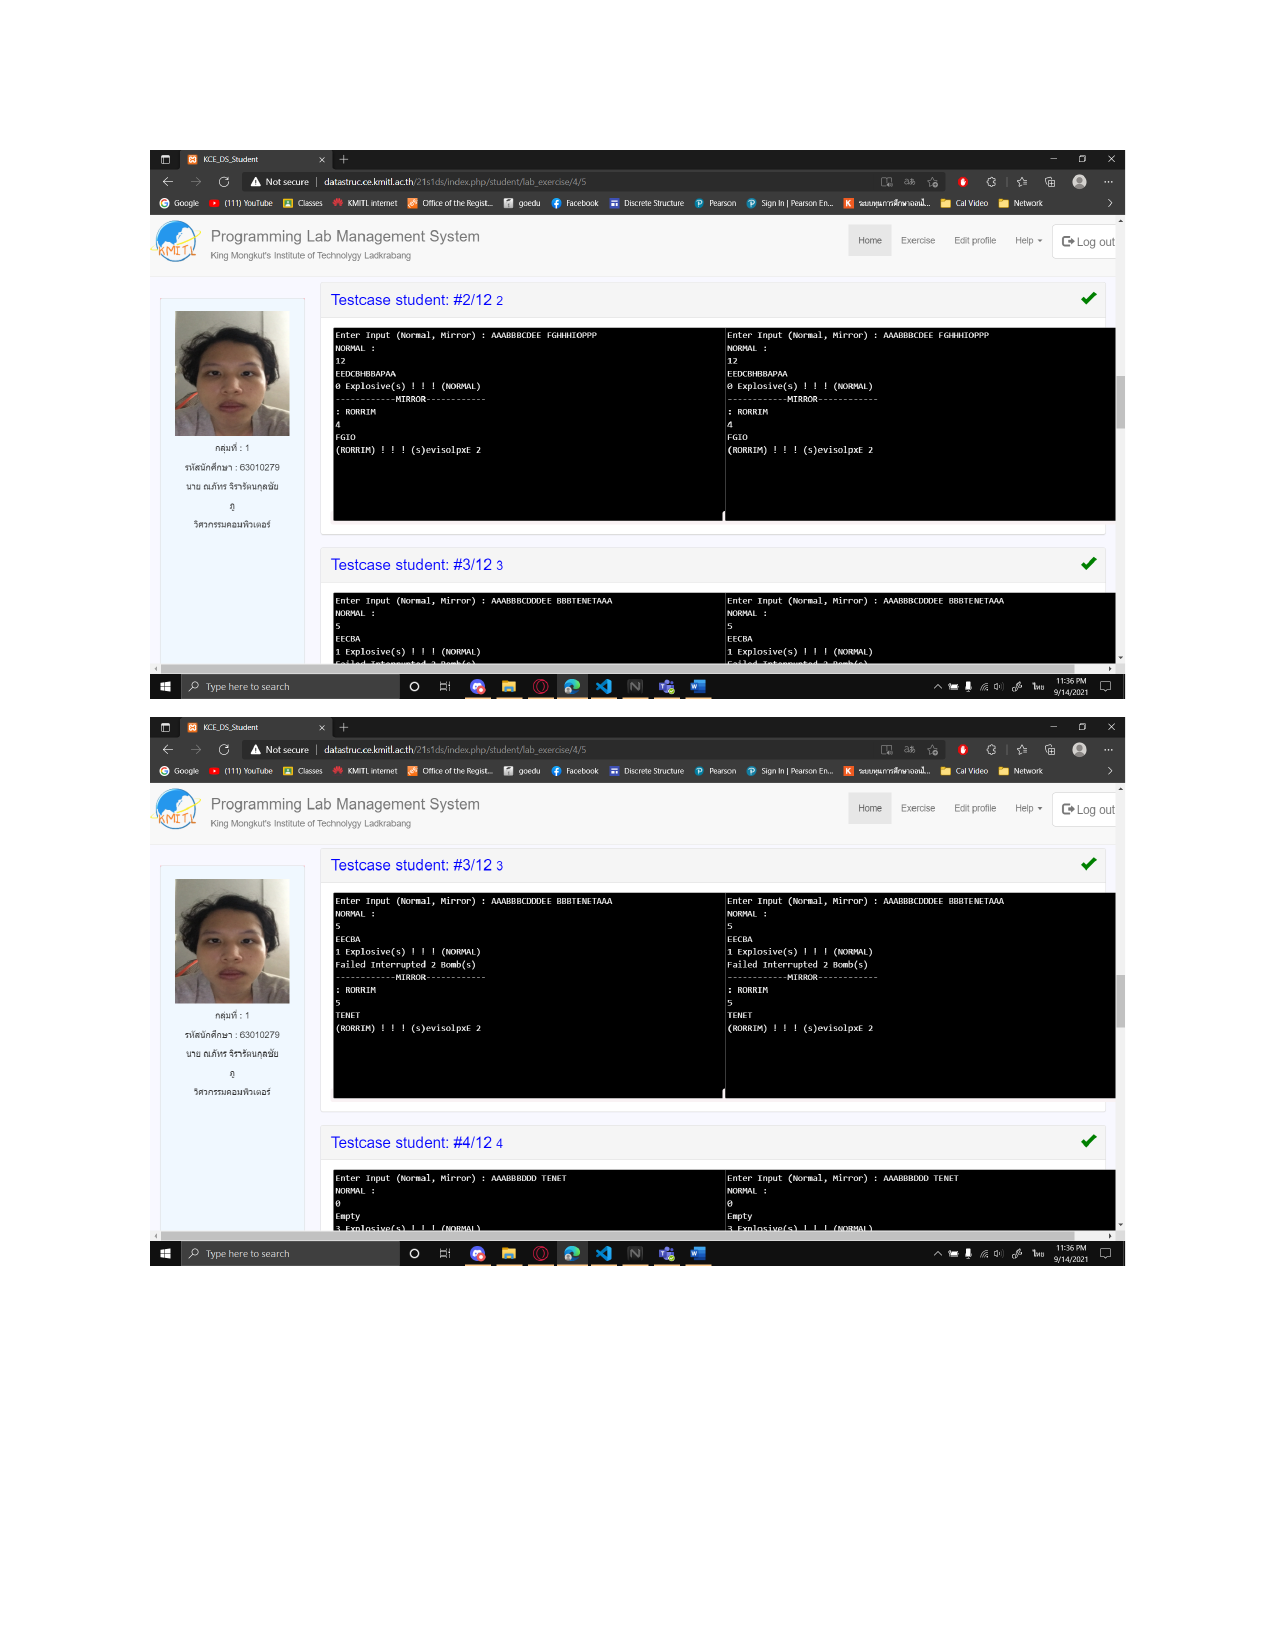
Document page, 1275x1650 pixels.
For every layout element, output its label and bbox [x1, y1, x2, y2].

picture [150, 717, 1125, 1266]
picture [150, 150, 1125, 699]
